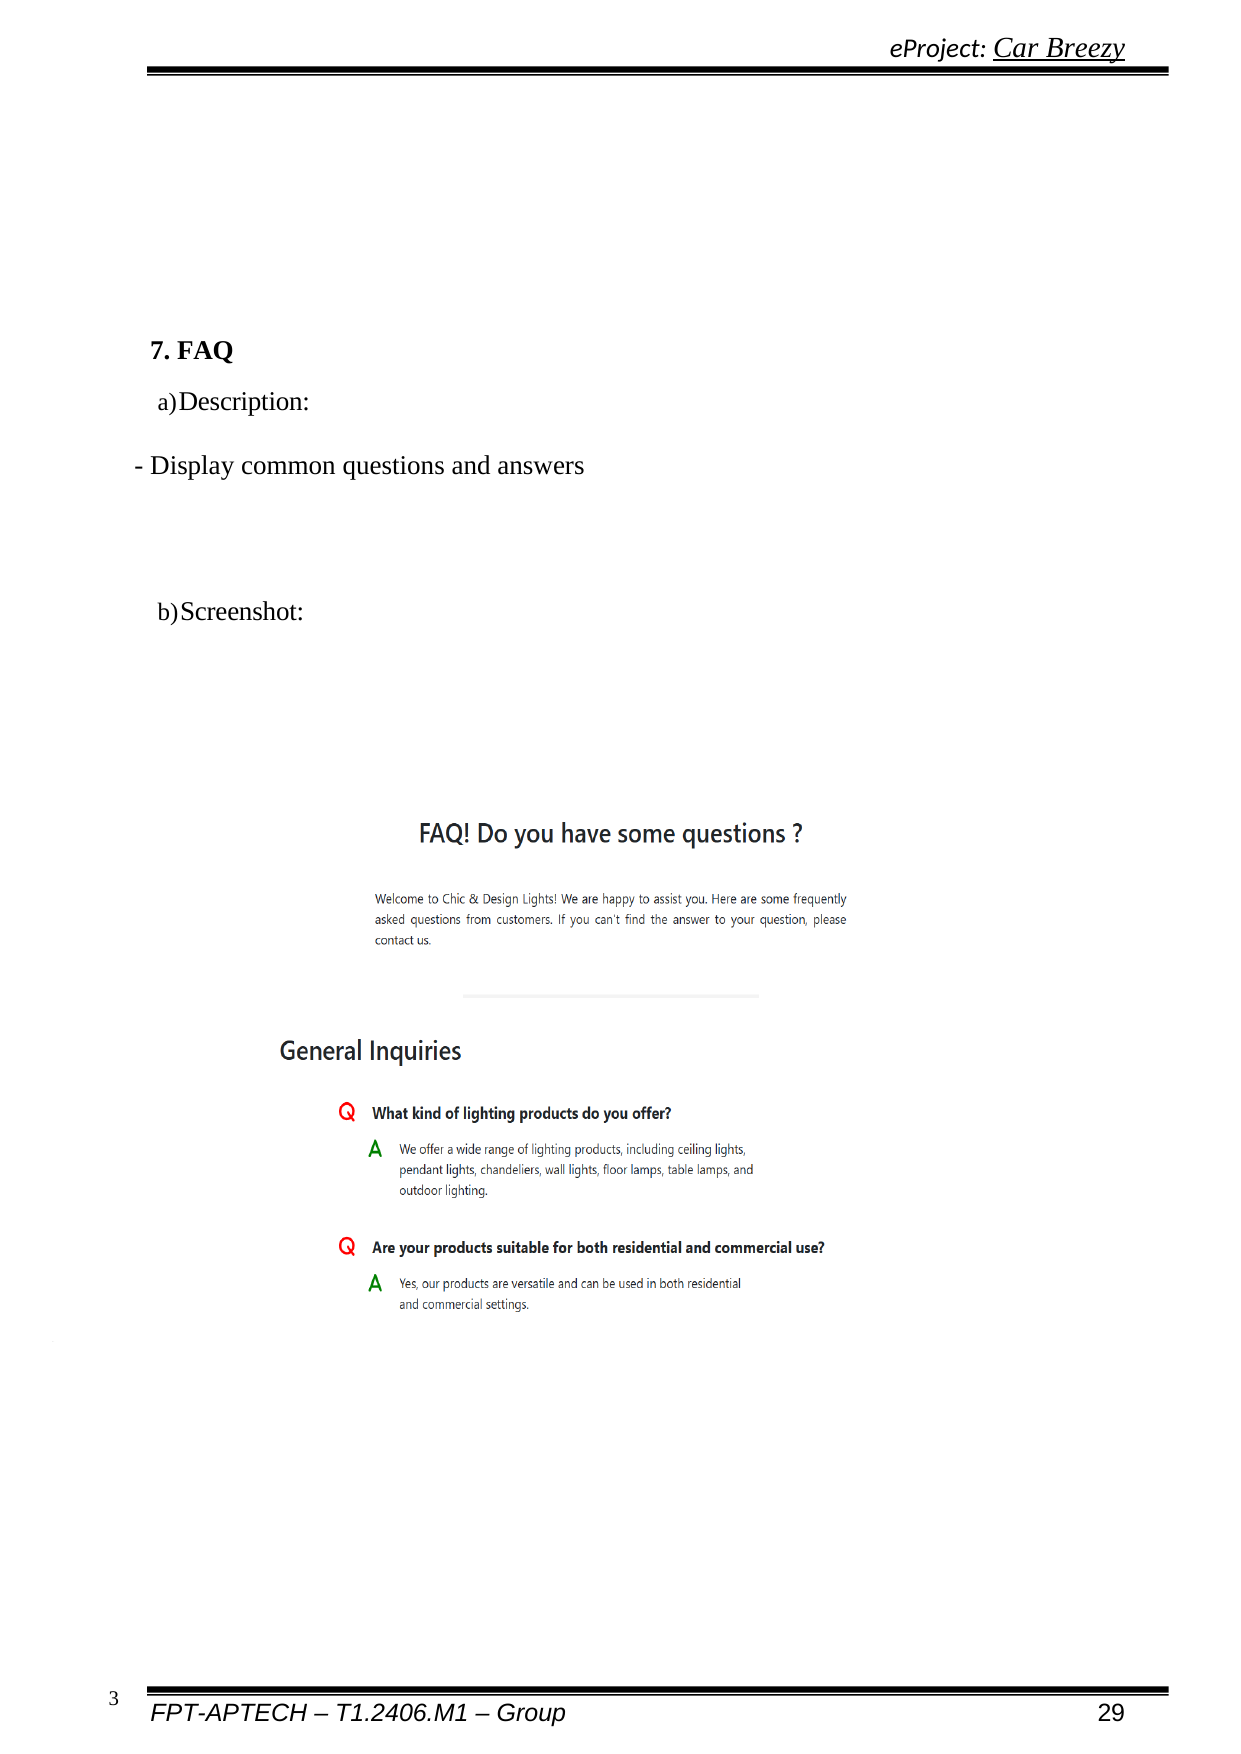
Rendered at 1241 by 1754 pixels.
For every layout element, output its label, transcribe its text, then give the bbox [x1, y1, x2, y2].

subtitle FAQ [150, 334, 1226, 365]
list Description: [157, 385, 1226, 416]
picture [52, 792, 1170, 1342]
list Screenshot: [157, 595, 1226, 626]
list Display common questions and answers [134, 449, 1226, 481]
